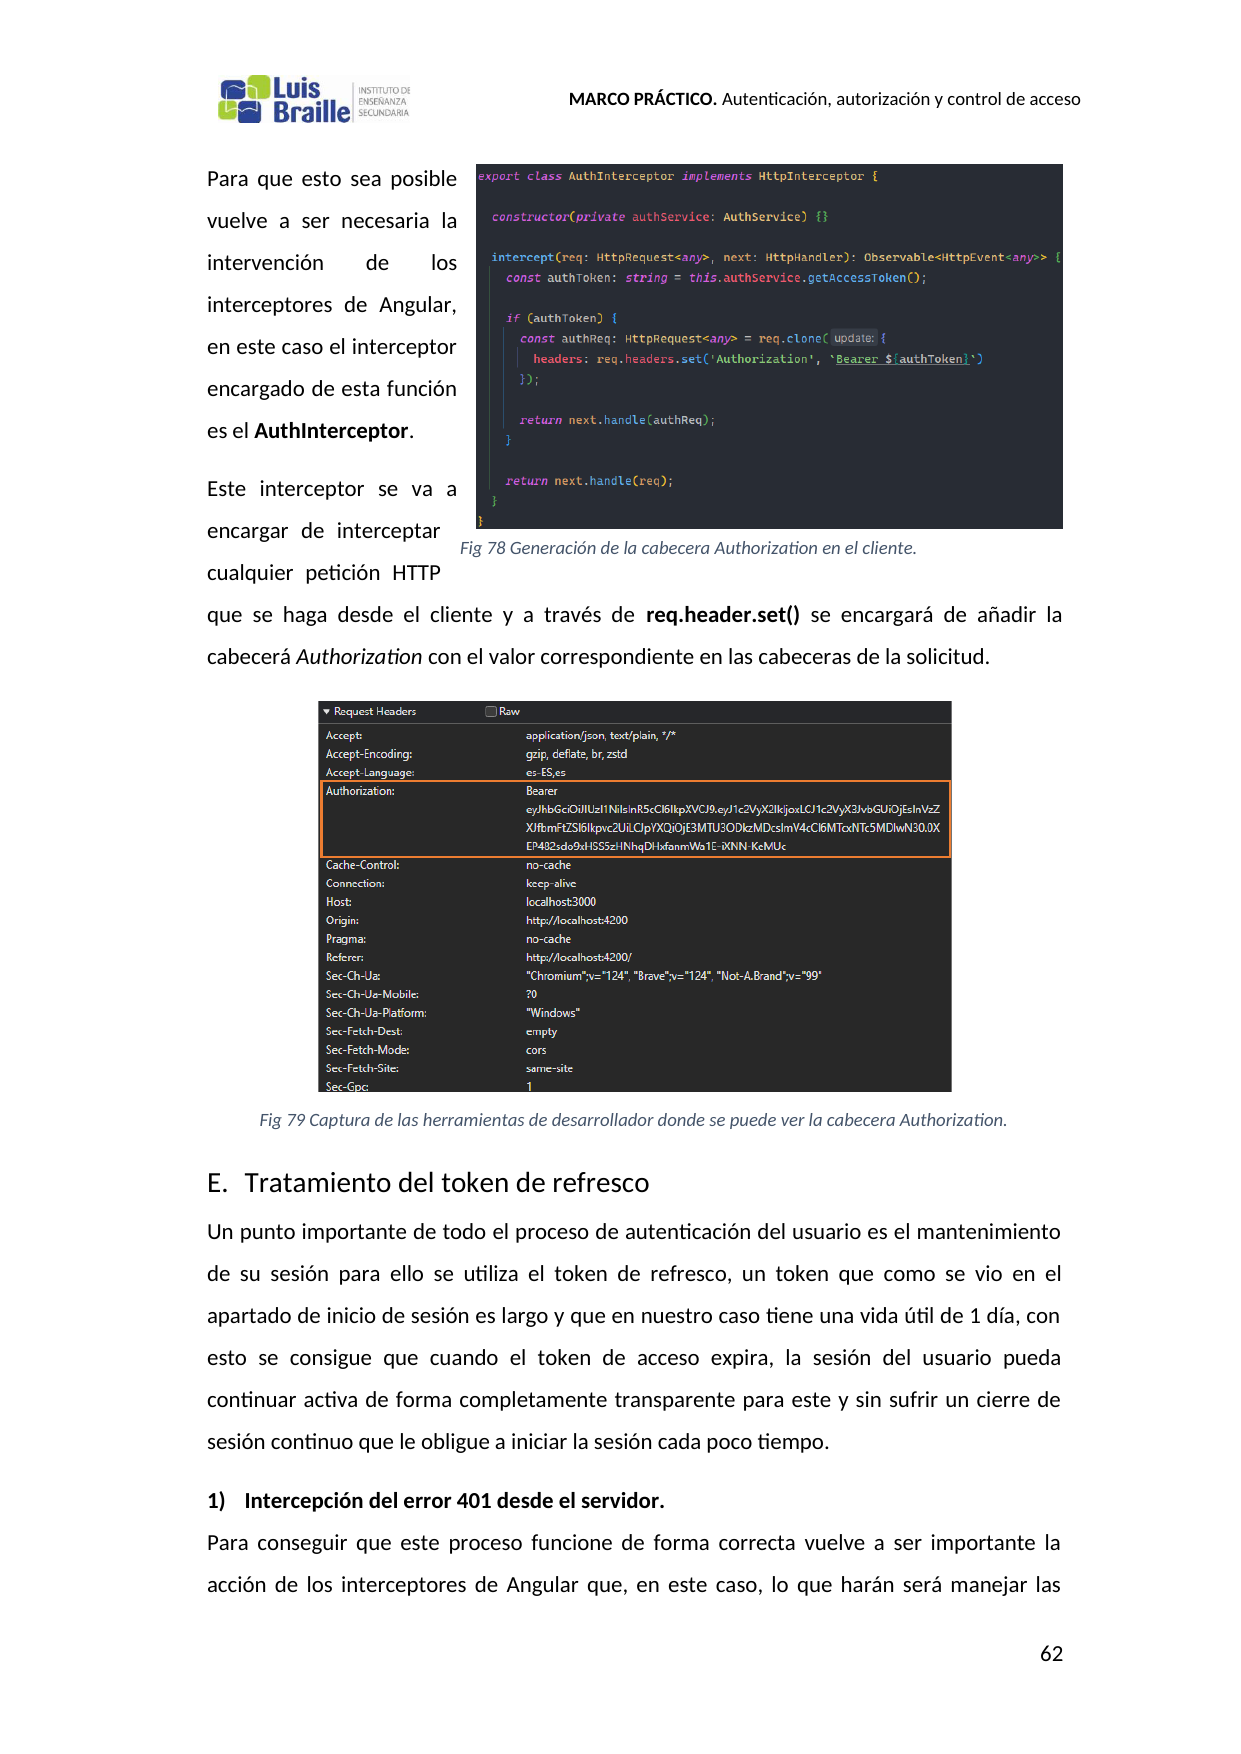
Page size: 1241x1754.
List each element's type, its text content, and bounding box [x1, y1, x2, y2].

picture [476, 164, 1063, 529]
text Fig 79 Captura de las herramientas de desarrollador donde se puede ver la cabecera Authorization. [207, 1108, 1063, 1131]
list Tratamiento del token de refresco [207, 1164, 1063, 1199]
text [207, 1528, 1063, 1598]
text Para que esto sea posible vuelve a ser necesaria la intervención de los interceptores de Angular, en este caso el interceptor encargado de esta función es el AuthInterceptor. [207, 164, 476, 444]
picture [318, 701, 952, 1092]
text Un punto importante de todo el proceso de autenticación del usuario es el mantenimiento de su sesión para ello se utiliza el token de refresco, un token que como se vio en el apartado de inicio de sesión es largo y que en nuestro caso tiene una vida útil de 1 día, con esto se consigue que cuando el token de acceso expira, la sesión del usuario pueda continuar activa de forma completamente transparente para este y sin sufrir un cierre de sesión continuo que le obligue a iniciar la sesión cada poco tiempo. [207, 1217, 1063, 1455]
text Este interceptor se va a encargar de interceptar cualquier petición HTTP que se haga desde el cliente y a través de req.header.set() se encargará de añadir la cabecerá Authorization con el valor correspondiente en las cabeceras de la solicitud. [207, 474, 1063, 670]
list Intercepción del error 401 desde el servidor. [207, 1486, 1063, 1514]
